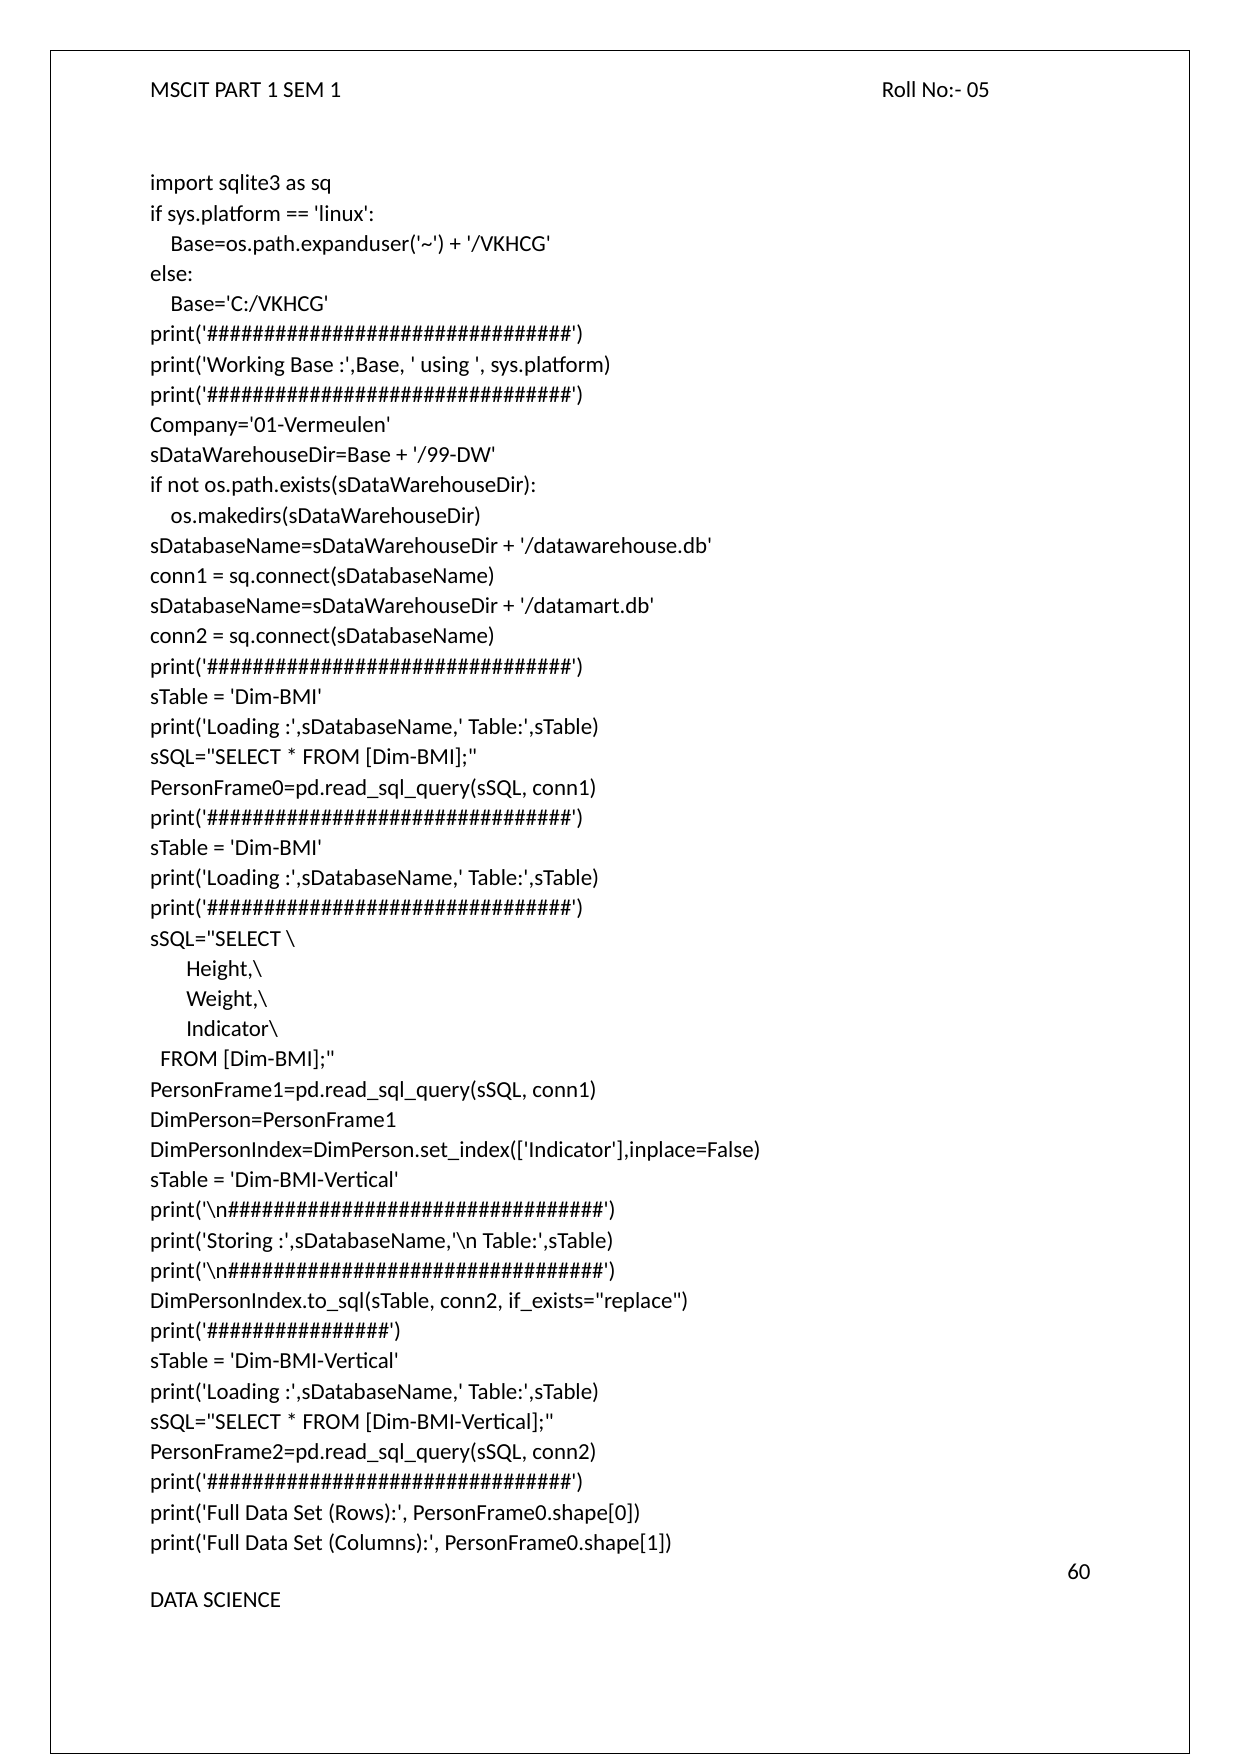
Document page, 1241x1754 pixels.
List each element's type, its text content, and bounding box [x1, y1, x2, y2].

text if not os.path.exists(sDataWarehouseDir): [150, 471, 1090, 499]
text sTable = 'Dim-BMI-Vertical' [150, 1165, 1090, 1193]
text conn2 = sq.connect(sDatabaseName) [150, 622, 1090, 650]
text PersonFrame2=pd.read_sql_query(sSQL, conn2) [150, 1437, 1090, 1465]
text Indicator\ [150, 1014, 1090, 1042]
text print('Storing :',sDatabaseName,'\n Table:',sTable) [150, 1226, 1090, 1254]
text else: [150, 259, 1090, 287]
text PersonFrame1=pd.read_sql_query(sSQL, conn1) [150, 1075, 1090, 1103]
text print('################################') [150, 652, 1090, 680]
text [150, 1467, 1090, 1496]
text DimPersonIndex.to_sql(sTable, conn2, if_exists="replace") [150, 1286, 1090, 1314]
text print('Loading :',sDatabaseName,' Table:',sTable) [150, 1377, 1090, 1405]
text conn1 = sq.connect(sDatabaseName) [150, 561, 1090, 589]
text print('################################') [150, 893, 1090, 922]
text print('################') [150, 1316, 1090, 1344]
text sSQL="SELECT * FROM [Dim-BMI-Vertical];" [150, 1407, 1090, 1435]
text print('Full Data Set (Rows):', PersonFrame0.shape[0]) [150, 1498, 1090, 1526]
text sDataWarehouseDir=Base + '/99-DW' [150, 440, 1090, 468]
text sSQL="SELECT * FROM [Dim-BMI];" [150, 742, 1090, 771]
text DimPerson=PersonFrame1 [150, 1105, 1090, 1133]
text print('Full Data Set (Columns):', PersonFrame0.shape[1]) [150, 1528, 1090, 1556]
text Height,\ [150, 954, 1090, 982]
text if sys.platform == 'linux': [150, 199, 1090, 227]
text sTable = 'Dim-BMI-Vertical' [150, 1347, 1090, 1375]
text print('Loading :',sDatabaseName,' Table:',sTable) [150, 863, 1090, 891]
text print('Loading :',sDatabaseName,' Table:',sTable) [150, 712, 1090, 740]
text print('\n#################################') [150, 1256, 1090, 1284]
text sTable = 'Dim-BMI' [150, 833, 1090, 861]
text import sqlite3 as sq [150, 168, 1090, 197]
text PersonFrame0=pd.read_sql_query(sSQL, conn1) [150, 773, 1090, 801]
text sTable = 'Dim-BMI' [150, 682, 1090, 710]
text Weight,\ [150, 984, 1090, 1012]
text sDatabaseName=sDataWarehouseDir + '/datawarehouse.db' [150, 531, 1090, 559]
text Base=os.path.expanduser('~') + '/VKHCG' [150, 229, 1090, 257]
text sDatabaseName=sDataWarehouseDir + '/datamart.db' [150, 591, 1090, 619]
text Base='C:/VKHCG' [150, 289, 1090, 317]
text DimPersonIndex=DimPerson.set_index(['Indicator'],inplace=False) [150, 1135, 1090, 1163]
text sSQL="SELECT \ [150, 924, 1090, 952]
text print('Working Base :',Base, ' using ', sys.platform) [150, 350, 1090, 378]
text print('################################') [150, 380, 1090, 408]
text print('################################') [150, 803, 1090, 831]
text Company='01-Vermeulen' [150, 410, 1090, 438]
text print('################################') [150, 319, 1090, 348]
text FROM [Dim-BMI];" [150, 1044, 1090, 1073]
text os.makedirs(sDataWarehouseDir) [150, 501, 1090, 529]
text print('\n#################################') [150, 1196, 1090, 1224]
